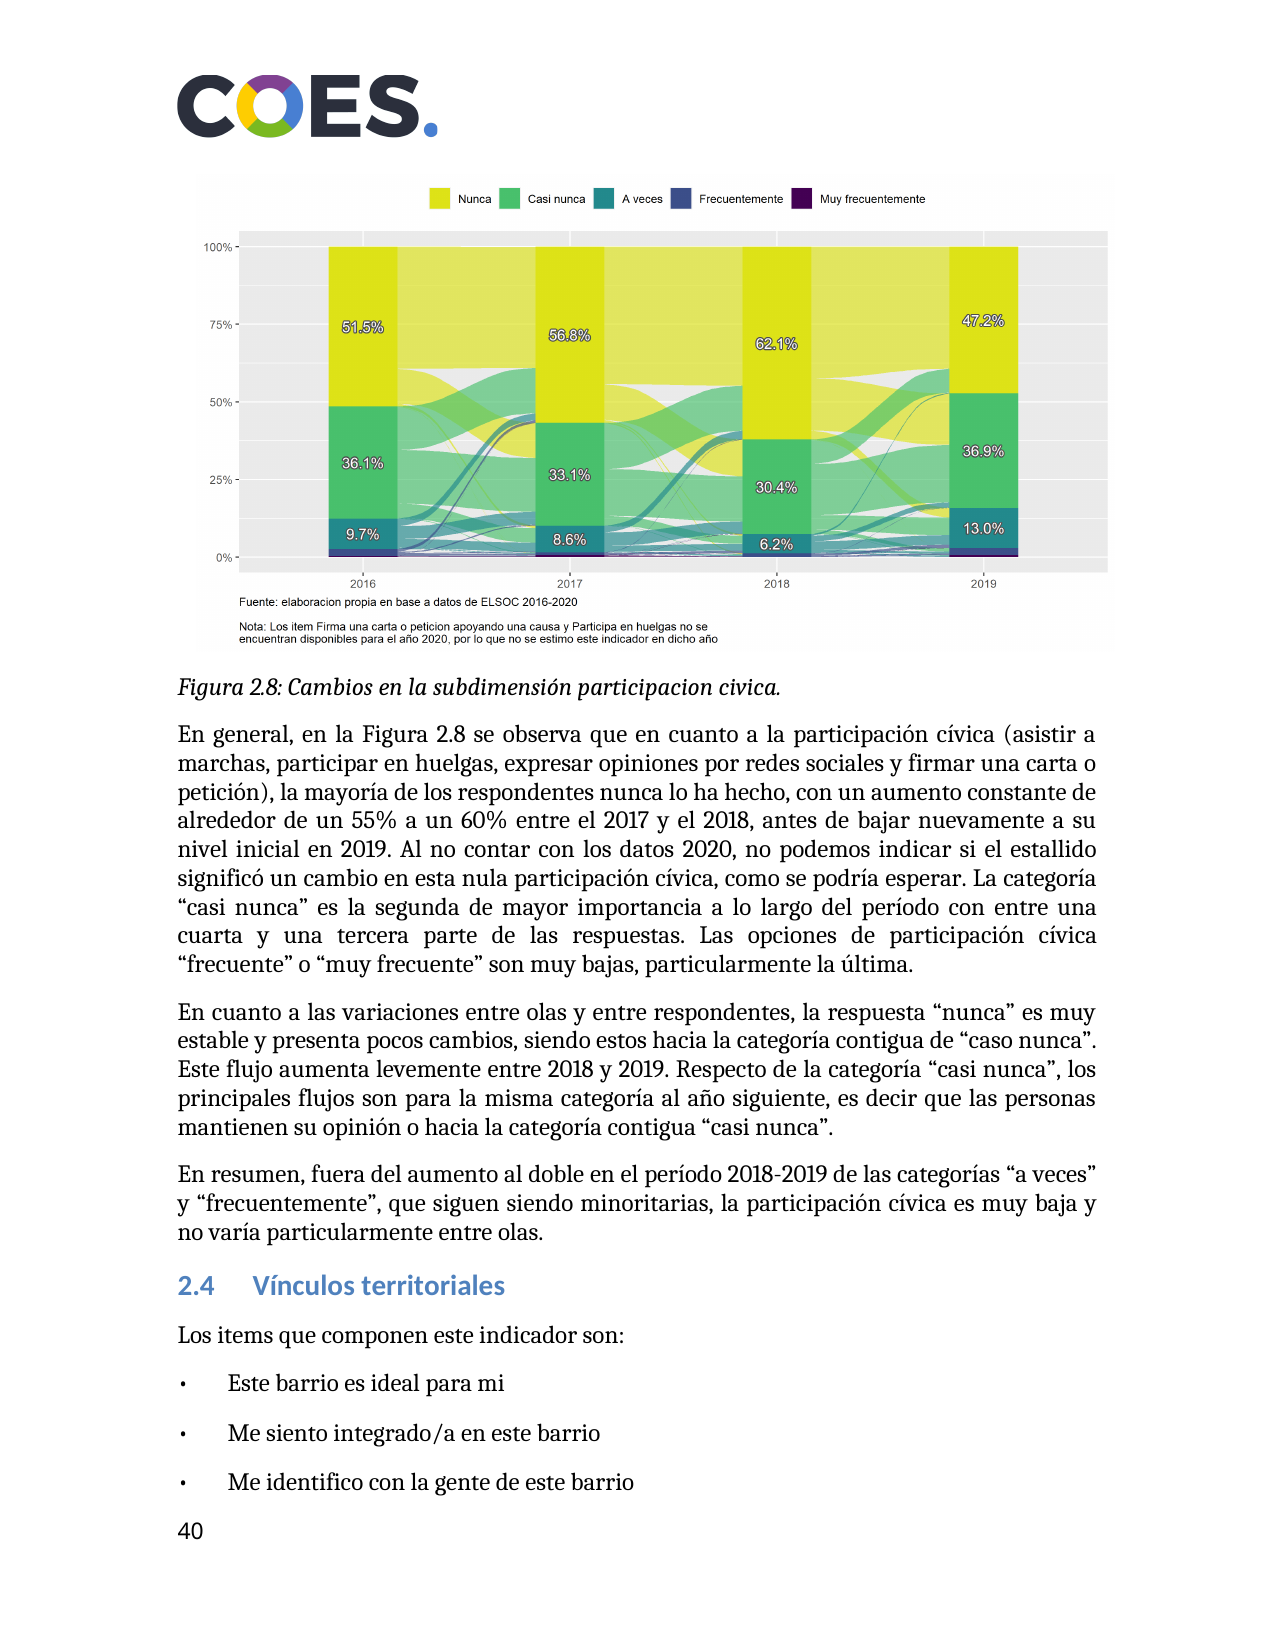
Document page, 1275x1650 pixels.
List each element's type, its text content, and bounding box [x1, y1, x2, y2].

picture [177, 75, 438, 146]
list Me identifico con la gente de este barrio [177, 1468, 1098, 1497]
list Me siento integrado/a en este barrio [177, 1418, 1098, 1447]
text Figura 2.8: Cambios en la subdimensión participacion civica. [177, 672, 1098, 701]
text En general, en la Figura 2.8 se observa que en cuanto a la participación cívica (asistir a marchas, participar en huelgas, expresar opiniones por redes sociales y firmar una carta o petición), la mayoría de los respondentes nunca lo ha hecho, con un aumento constante de alrededor de un 55% a un 60% entre el 2017 y el 2018, antes de bajar nuevamente a su nivel inicial en 2019. Al no contar con los datos 2020, no podemos indicar si el estallido significó un cambio en esta nula participación cívica, como se podría esperar. La categoría “casi nunca” es la segunda de mayor importancia a lo largo del período con entre una cuarta y una tercera parte de las respuestas. Las opciones de participación cívica “frecuente” o “muy frecuente” son muy bajas, particularmente la última. [177, 720, 1098, 979]
text Los items que componen este indicador son: [177, 1321, 1098, 1350]
list Este barrio es ideal para mi [177, 1369, 1098, 1398]
text En cuanto a las variaciones entre olas y entre respondentes, la respuesta “nunca” es muy estable y presenta pocos cambios, siendo estos hacia la categoría contigua de “caso nunca”. Este flujo aumenta levemente entre 2018 y 2019. Respecto de la categoría “casi nunca”, los principales flujos son para la misma categoría al año siguiente, es decir que las personas mantienen su opinión o hacia la categoría contigua “casi nunca”. [177, 997, 1098, 1141]
text En resumen, fuera del aumento al doble en el período 2018-2019 de las categorías “a veces” y “frecuentemente”, que siguen siendo minoritarias, la participación cívica es muy baja y no varía particularmente entre olas. [177, 1160, 1098, 1246]
picture [196, 174, 1115, 652]
subtitle 2.4 Vínculos territoriales [177, 1267, 1098, 1303]
